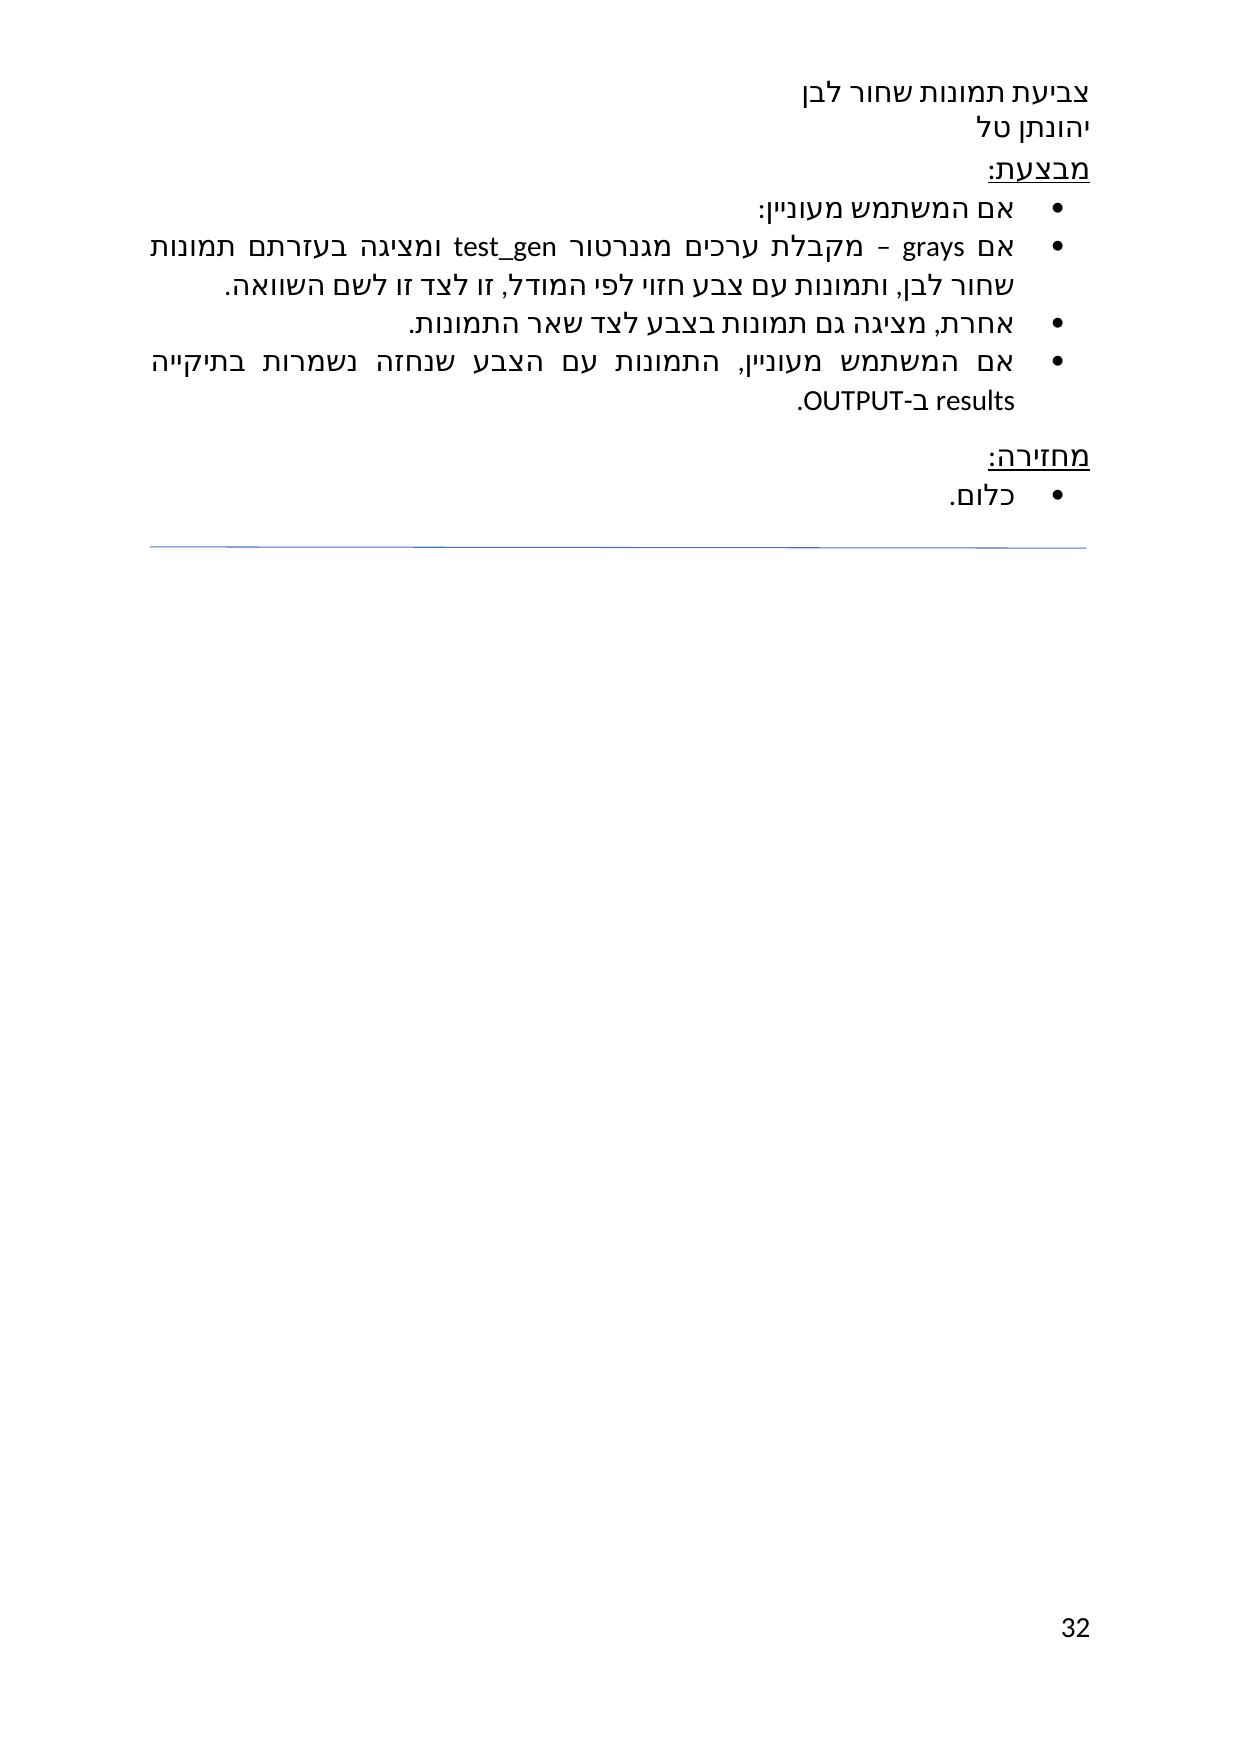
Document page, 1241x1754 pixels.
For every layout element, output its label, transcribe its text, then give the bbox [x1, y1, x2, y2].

list אחרת, מציגה גם תמונות בצבע לצד שאר התמונות. [150, 305, 1053, 341]
list אם המשתמש מעוניין, התמונות עם הצבע שנחזה נשמרות בתיקייה results ב-OUTPUT. [150, 343, 1053, 418]
list אם המשתמש מעוניין: [150, 190, 1053, 225]
subtitle מחזירה: [150, 437, 1090, 474]
list אם grays – מקבלת ערכים מגנרטור test_gen ומציגה בעזרתם תמונות שחור לבן, ותמונות עם צבע חזוי לפי המודל, זו לצד זו לשם השוואה. [150, 228, 1053, 302]
subtitle מבצעת: [150, 150, 1090, 187]
list כלום. [150, 477, 1053, 512]
